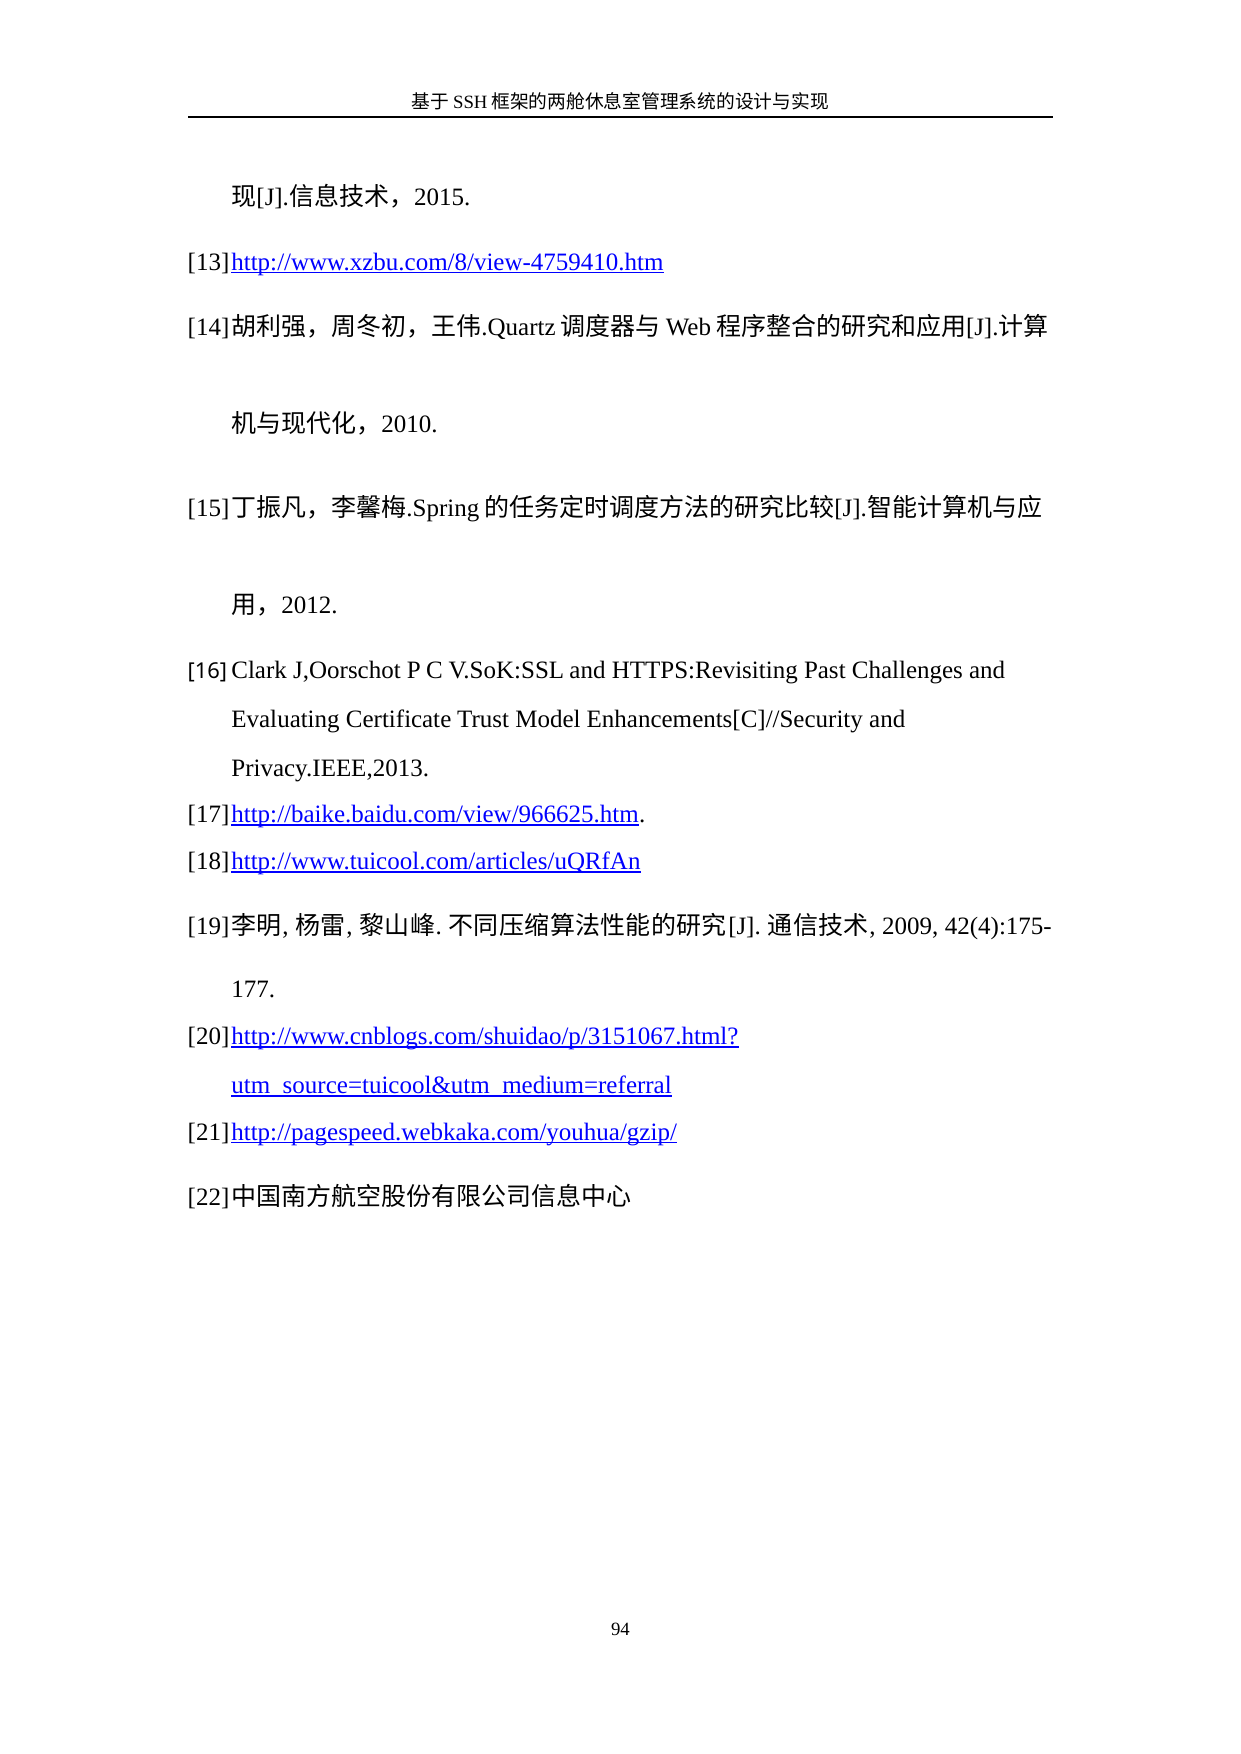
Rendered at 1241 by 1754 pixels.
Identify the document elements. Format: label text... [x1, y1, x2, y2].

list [187, 162, 1053, 227]
list Clark J,Oorschot P C V.SoK:SSL and HTTPS:Revisiting Past Challenges and Evaluating Certificate Trust Model Enhancements[C]//Security and Privacy.IEEE,2013. [187, 653, 1053, 783]
list 李明, 杨雷, 黎山峰. 不同压缩算法性能的研究[J]. 通信技术, 2009, 42(4):175-177. [187, 891, 1053, 1005]
list http://baike.baidu.com/view/966625.htm. [187, 798, 1053, 830]
list http://www.xzbu.com/8/view-4759410.htm [187, 245, 1053, 278]
list http://www.cnblogs.com/shuidao/p/3151067.html?utm_source=tuicool&utm_medium=referral [187, 1019, 1053, 1101]
list 丁振凡，李馨梅.Spring的任务定时调度方法的研究比较[J].智能计算机与应用，2012. [187, 473, 1053, 635]
list 中国南方航空股份有限公司信息中心 [187, 1162, 1053, 1227]
list http://pagespeed.webkaka.com/youhua/gzip/ [187, 1115, 1053, 1148]
list http://www.tuicool.com/articles/uQRfAn [187, 844, 1053, 877]
list 胡利强，周冬初，王伟.Quartz调度器与Web程序整合的研究和应用[J].计算机与现代化，2010. [187, 292, 1053, 454]
